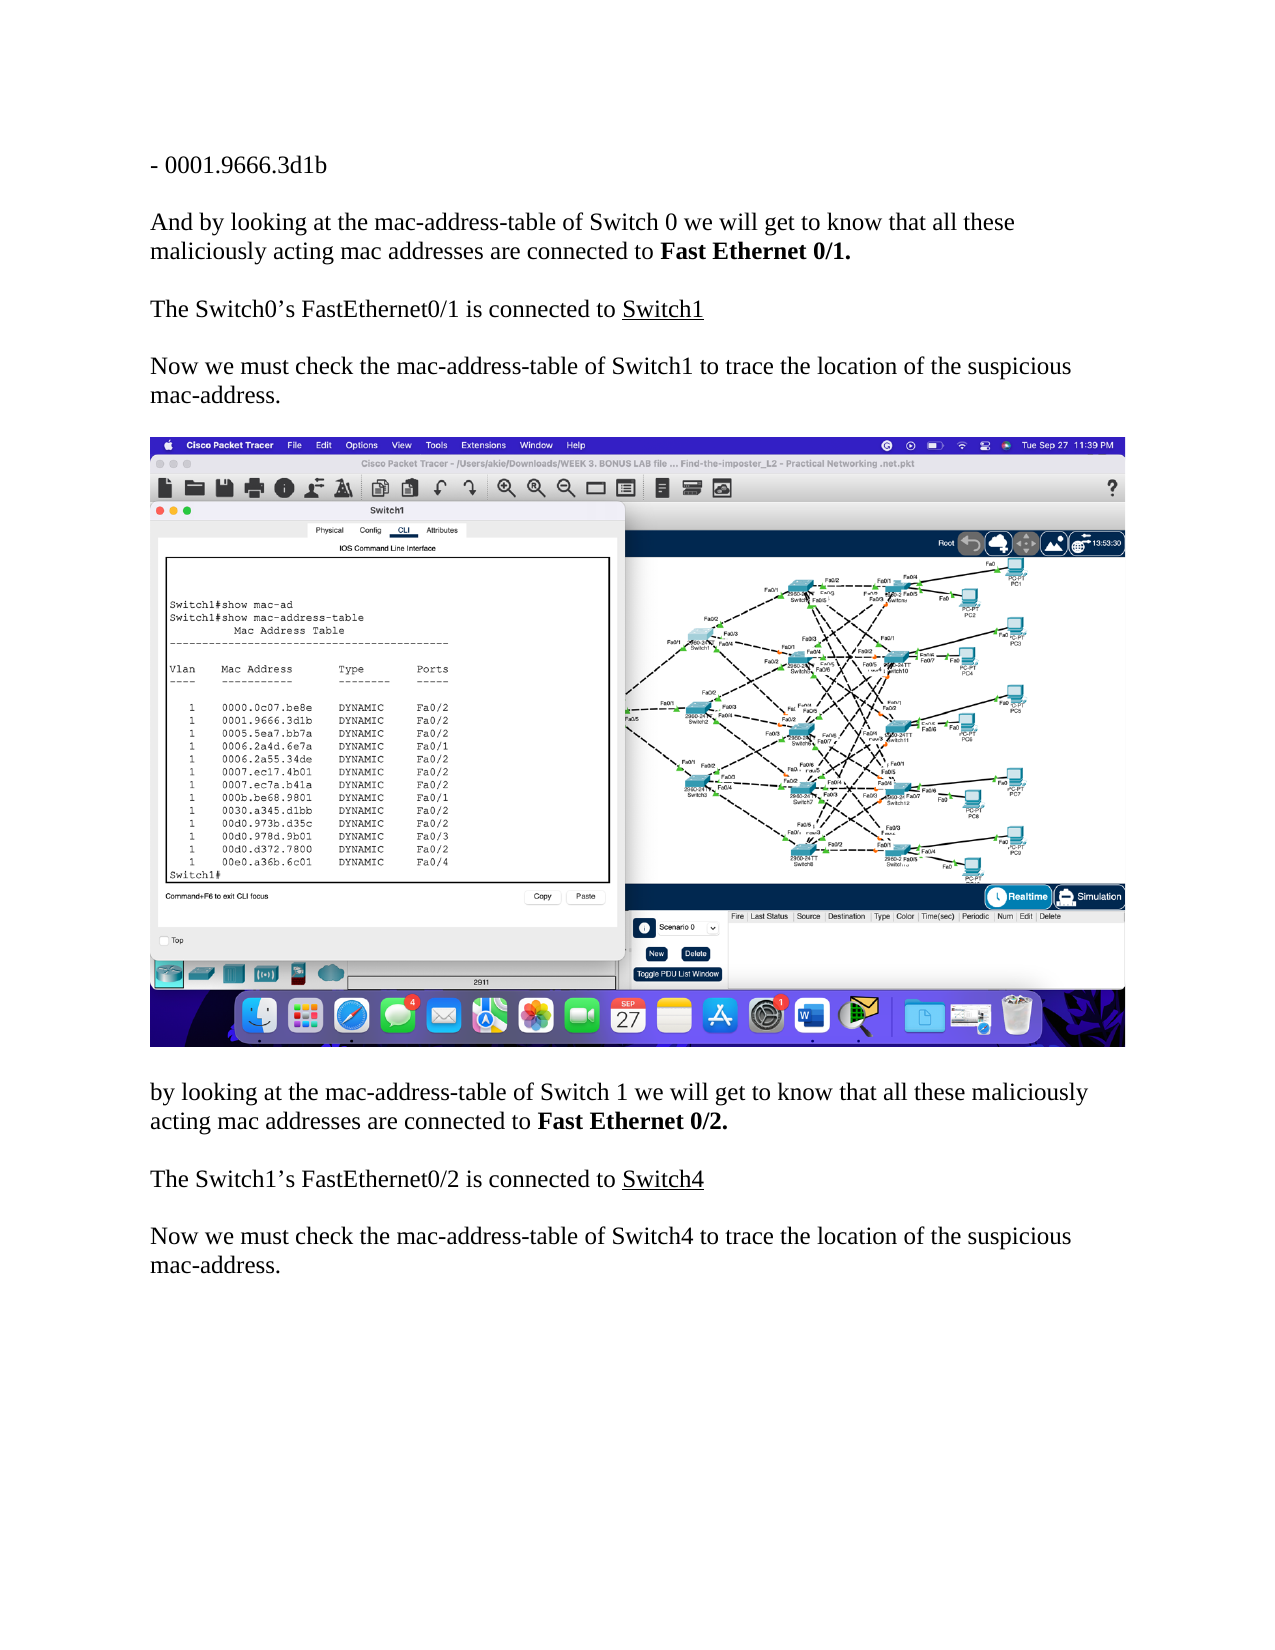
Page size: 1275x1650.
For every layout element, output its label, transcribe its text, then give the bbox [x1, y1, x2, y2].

text Now we must check the mac-address-table of Switch4 to trace the location of the suspicious mac-address. [150, 1221, 1125, 1279]
text And by looking at the mac-address-table of Switch 0 we will get to know that all these maliciously acting mac addresses are connected to Fast Ethernet 0/1. [150, 207, 1125, 265]
text The Switch0’s FastEthernet0/1 is connected to Switch1 [150, 294, 1125, 322]
text Now we must check the mac-address-table of Switch1 to trace the location of the suspicious mac-address. [150, 351, 1125, 409]
picture [150, 437, 1125, 1047]
text by looking at the mac-address-table of Switch 1 we will get to know that all these maliciously acting mac addresses are connected to Fast Ethernet 0/2. [150, 1077, 1125, 1135]
text The Switch1’s FastEthernet0/2 is connected to Switch4 [150, 1164, 1125, 1192]
text - 0001.9666.3d1b [150, 150, 1125, 179]
